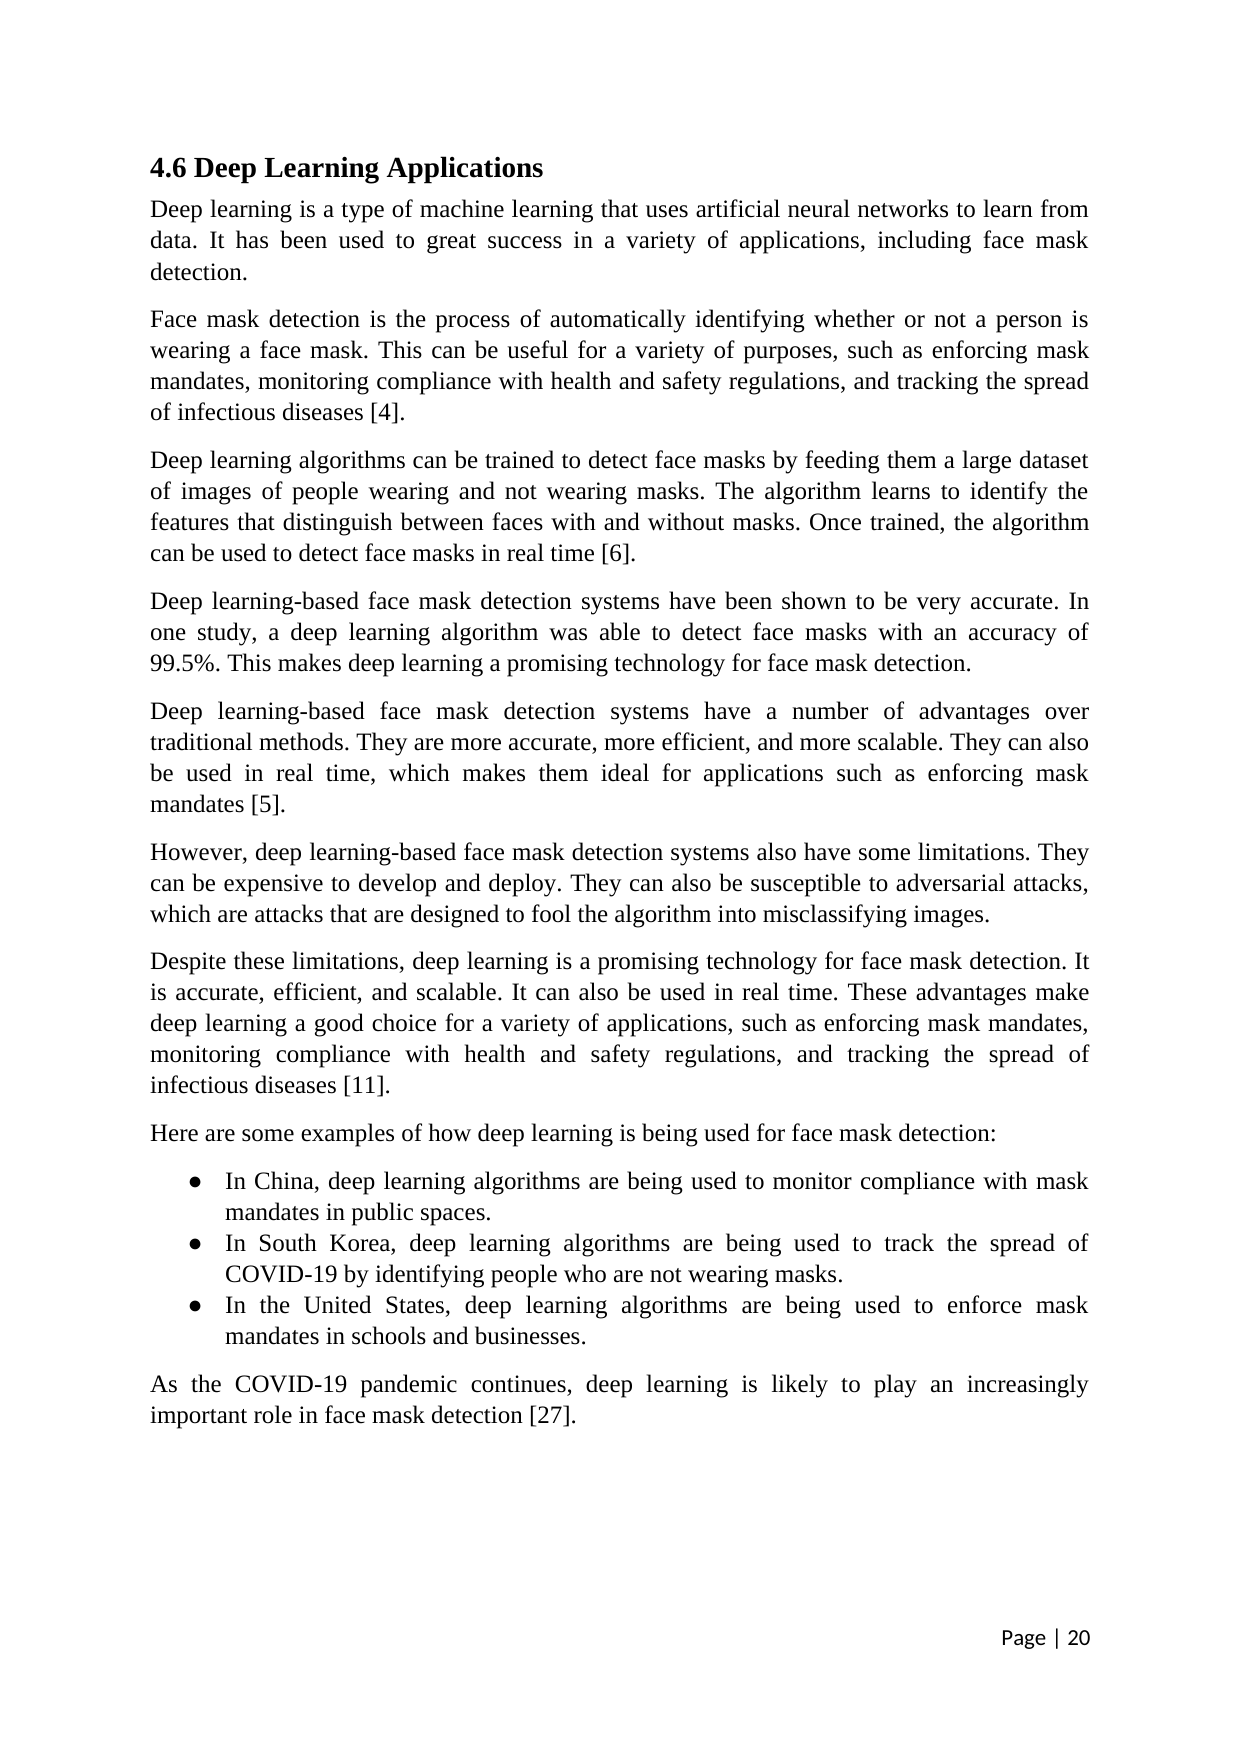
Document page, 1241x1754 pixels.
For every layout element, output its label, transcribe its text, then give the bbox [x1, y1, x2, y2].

subtitle 4.6 Deep Learning Applications [194, 150, 1090, 183]
list In the United States, deep learning algorithms are being used to enforce mask mandates in schools and businesses. [187, 1290, 1090, 1350]
text Deep learning-based face mask detection systems have a number of advantages over traditional methods. They are more accurate, more efficient, and more scalable. They can also be used in real time, which makes them ideal for applications such as enforcing mask mandates [5]. [150, 696, 1090, 818]
text As the COVID-19 pandemic continues, deep learning is likely to play an increasingly important role in face mask detection [27]. [150, 1369, 1090, 1429]
list In South Korea, deep learning algorithms are being used to track the spread of COVID-19 by identifying people who are not wearing masks. [187, 1228, 1090, 1288]
text Deep learning-based face mask detection systems have been shown to be very accurate. In one study, a deep learning algorithm was able to detect face masks with an accuracy of 99.5%. This makes deep learning a promising technology for face mask detection. [150, 586, 1090, 677]
text Despite these limitations, deep learning is a promising technology for face mask detection. It is accurate, efficient, and scalable. It can also be used in real time. These advantages make deep learning a good choice for a variety of applications, such as enforcing mask mandates, monitoring compliance with health and safety regulations, and tracking the spread of infectious diseases [11]. [150, 946, 1090, 1099]
text Deep learning algorithms can be trained to detect face masks by feeding them a large dataset of images of people wearing and not wearing masks. The algorithm learns to identify the features that distinguish between faces with and without masks. Once trained, the algorithm can be used to detect face masks in real time [6]. [150, 445, 1090, 567]
text Here are some examples of how deep learning is being used for face mask detection: [150, 1118, 1090, 1147]
text Face mask detection is the process of automatically identifying whether or not a person is wearing a face mask. This can be useful for a variety of purposes, such as enforcing mask mandates, monitoring compliance with health and safety regulations, and tracking the spread of infectious diseases [4]. [150, 304, 1090, 426]
list In China, deep learning algorithms are being used to monitor compliance with mask mandates in public spaces. [187, 1166, 1090, 1226]
text However, deep learning-based face mask detection systems also have some limitations. They can be expensive to develop and deploy. They can also be susceptible to adversarial attacks, which are attacks that are designed to fool the algorithm into misclassifying images. [150, 837, 1090, 927]
text Deep learning is a type of machine learning that uses artificial neural networks to learn from data. It has been used to great success in a variety of applications, including face mask detection. [150, 194, 1090, 285]
